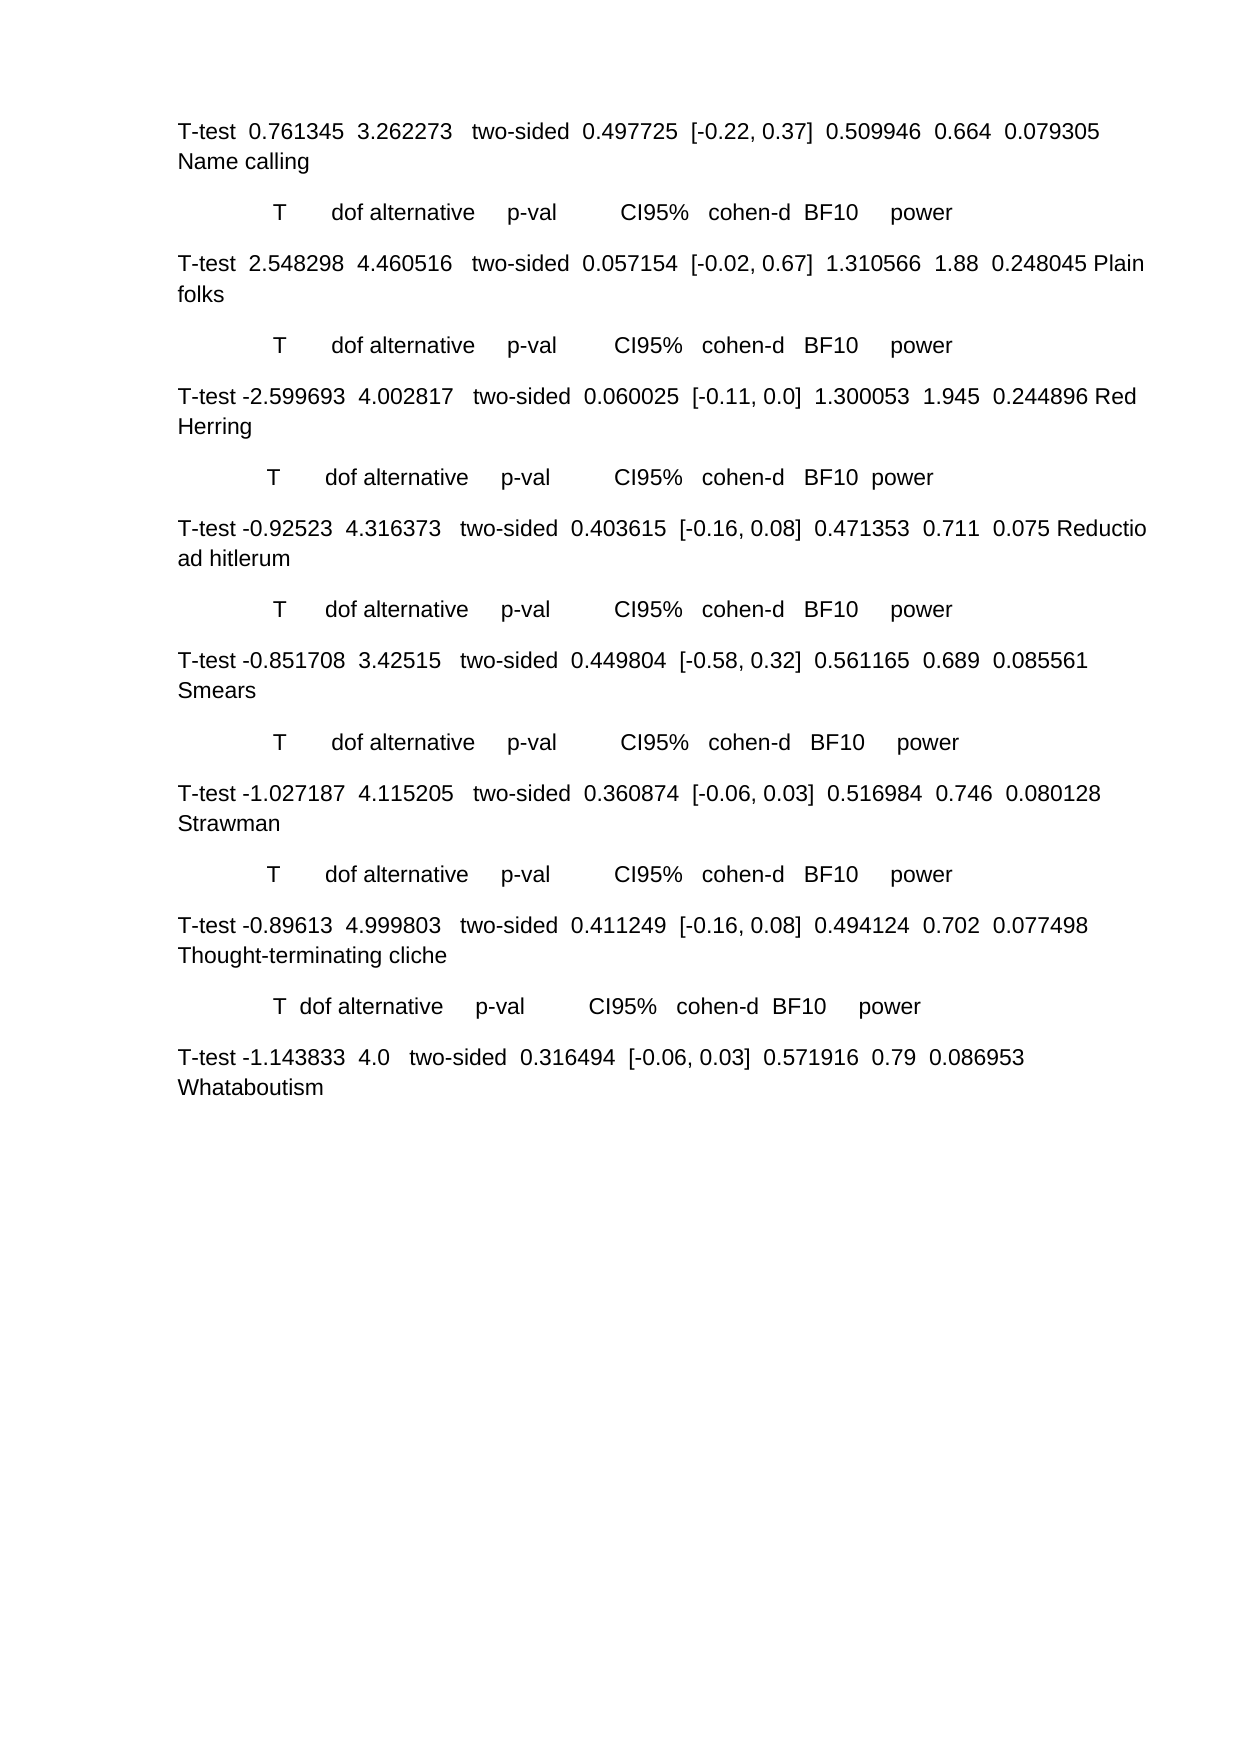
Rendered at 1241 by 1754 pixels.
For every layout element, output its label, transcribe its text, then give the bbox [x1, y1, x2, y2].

text T dof alternative p-val CI95% cohen-d BF10 power [177, 728, 1152, 755]
text T-test 2.548298 4.460516 two-sided 0.057154 [-0.02, 0.67] 1.310566 1.88 0.248045 Plain folks [177, 250, 1152, 307]
text T dof alternative p-val CI95% cohen-d BF10 power [177, 596, 1152, 623]
text T-test -0.851708 3.42515 two-sided 0.449804 [-0.58, 0.32] 0.561165 0.689 0.085561 Smears [177, 647, 1152, 704]
text T dof alternative p-val CI95% cohen-d BF10 power [177, 332, 1152, 358]
text T dof alternative p-val CI95% cohen-d BF10 power [177, 993, 1152, 1019]
text T-test -0.89613 4.999803 two-sided 0.411249 [-0.16, 0.08] 0.494124 0.702 0.077498 Thought-terminating cliche [177, 912, 1152, 968]
text T-test -1.027187 4.115205 two-sided 0.360874 [-0.06, 0.03] 0.516984 0.746 0.080128 Strawman [177, 779, 1152, 836]
text T-test -0.92523 4.316373 two-sided 0.403615 [-0.16, 0.08] 0.471353 0.711 0.075 Reductio ad hitlerum [177, 515, 1152, 572]
text T-test -1.143833 4.0 two-sided 0.316494 [-0.06, 0.03] 0.571916 0.79 0.086953 Whataboutism [177, 1044, 1152, 1101]
text T-test -2.599693 4.002817 two-sided 0.060025 [-0.11, 0.0] 1.300053 1.945 0.244896 Red Herring [177, 383, 1152, 439]
text T dof alternative p-val CI95% cohen-d BF10 power [177, 464, 1152, 490]
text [177, 199, 1152, 226]
text T-test 0.761345 3.262273 two-sided 0.497725 [-0.22, 0.37] 0.509946 0.664 0.079305 Name calling [177, 118, 1152, 175]
text T dof alternative p-val CI95% cohen-d BF10 power [177, 861, 1152, 887]
